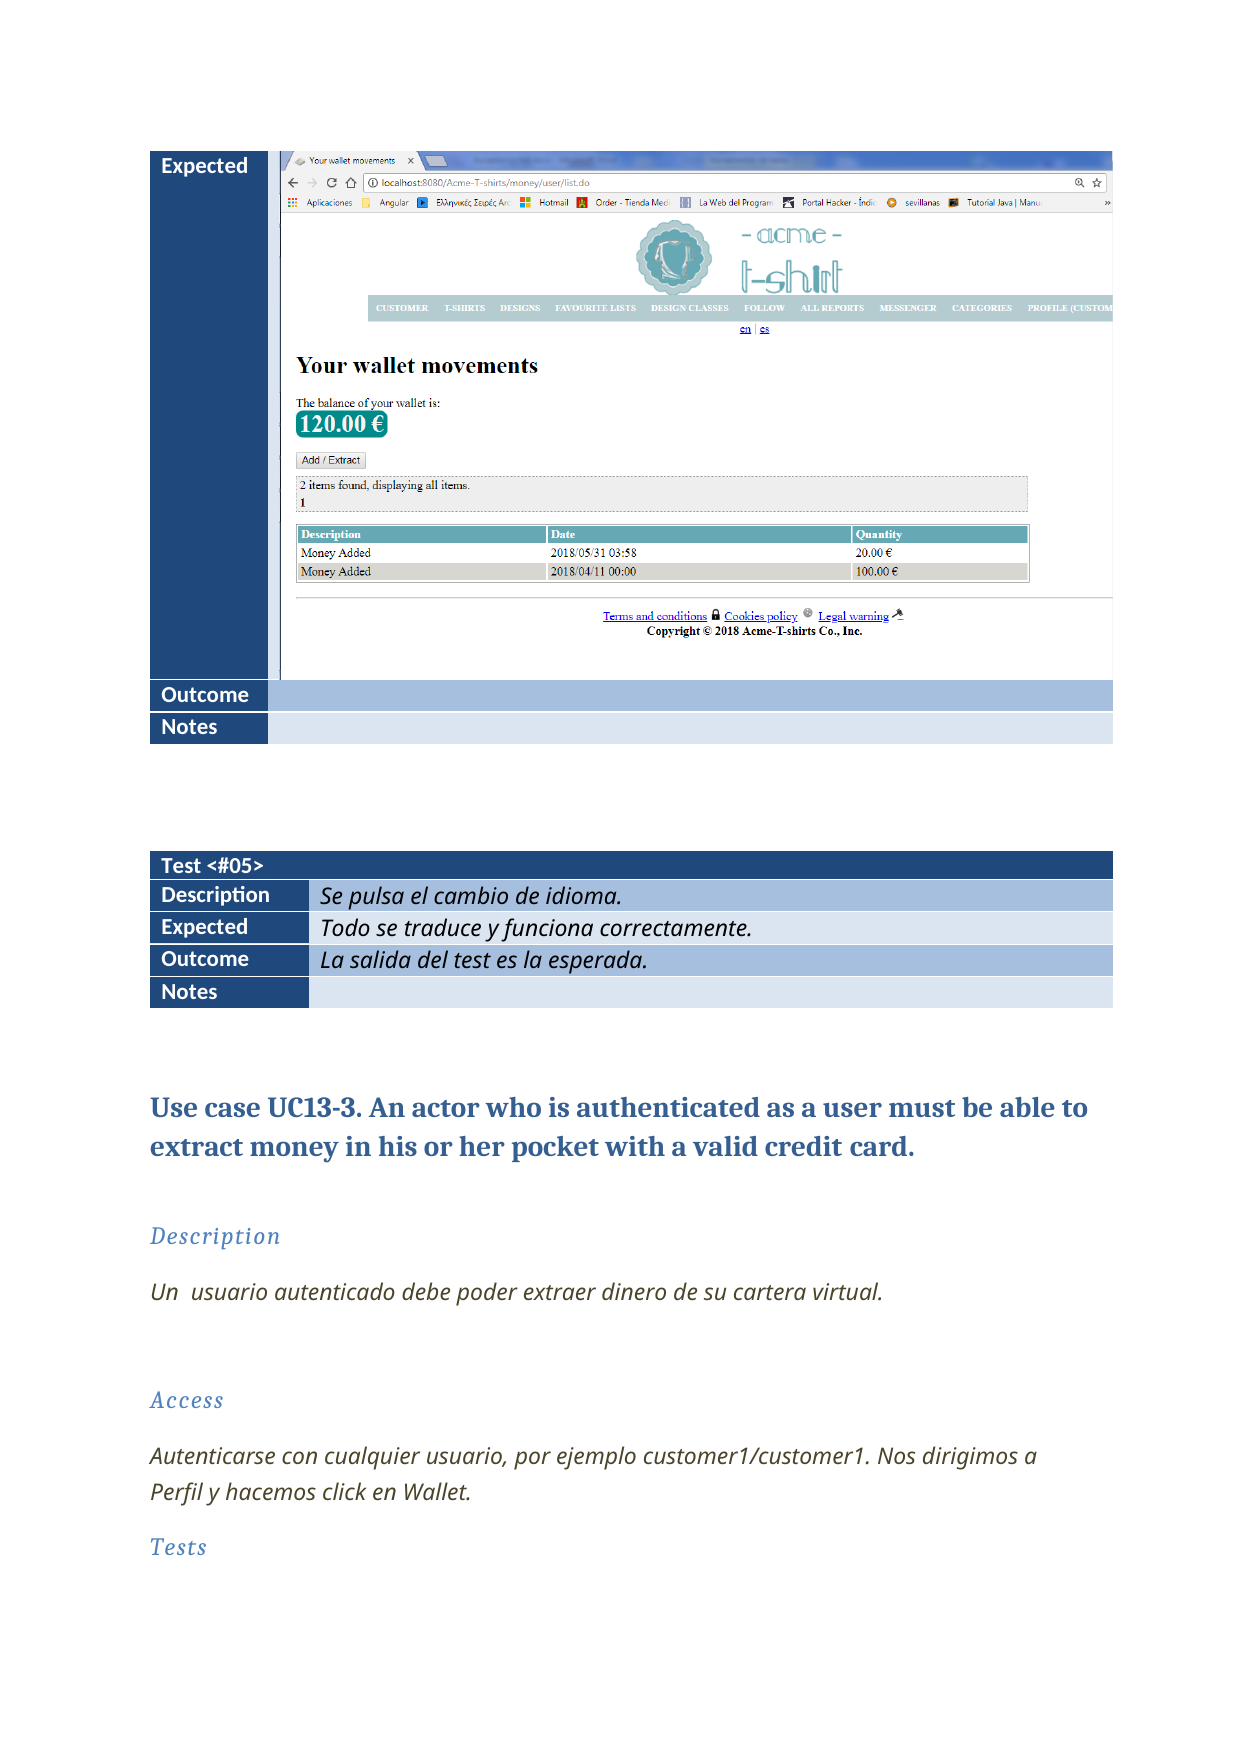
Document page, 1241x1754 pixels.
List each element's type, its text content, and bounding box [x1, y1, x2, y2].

table_cell Outcome [150, 680, 268, 711]
table_cell [309, 977, 1113, 1008]
table_cell Expected [150, 151, 268, 679]
text Autenticarse con cualquier usuario, por ejemplo customer1/customer1. Nos dirigimos a Perfil y hacemos click en Wallet. [150, 1440, 1090, 1507]
table_cell Notes [150, 977, 309, 1008]
table_cell Outcome [150, 945, 309, 976]
table_cell Todo se traduce y funciona correctamente. [309, 912, 1113, 943]
subtitle Un usuario autenticado debe poder extraer dinero de su cartera virtual. [150, 1276, 1090, 1307]
table_cell Description [150, 880, 309, 911]
table_cell La salida del test es la esperada. [309, 945, 1113, 976]
subtitle Description [150, 1222, 1090, 1251]
text Use case UC13-3. An actor who is authenticated as a user must be able to extract money in his or her pocket with a valid credit card. [150, 1091, 1090, 1163]
subtitle Tests [150, 1532, 1090, 1561]
table_cell [268, 151, 279, 679]
table_cell Se pulsa el cambio de idioma. [309, 880, 1113, 911]
subtitle Access [150, 1386, 1090, 1414]
table_cell Notes [150, 713, 268, 744]
picture [279, 151, 1113, 680]
table_cell [268, 680, 1113, 711]
table_cell Expected [150, 912, 309, 943]
table_header Test <#05> [150, 851, 1113, 879]
table_cell [268, 713, 1113, 744]
